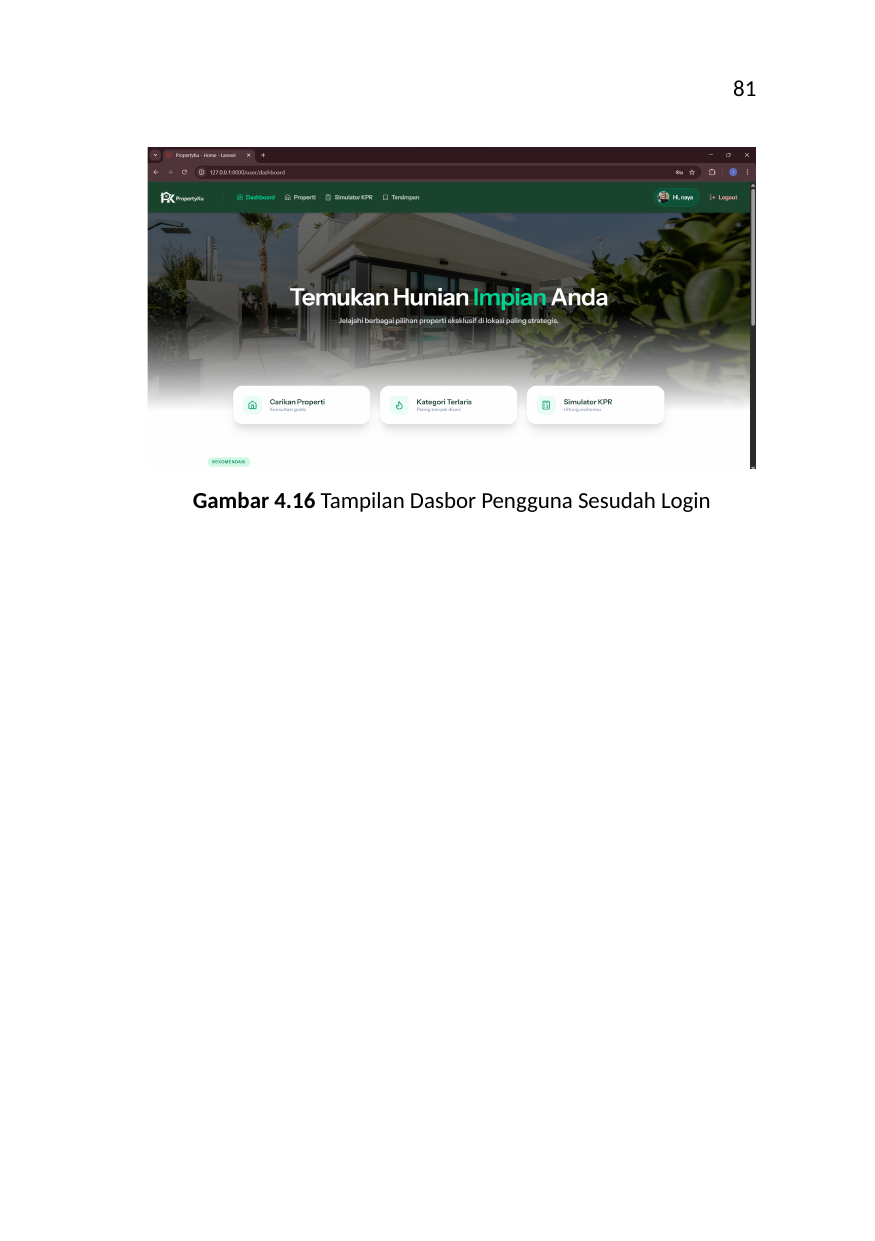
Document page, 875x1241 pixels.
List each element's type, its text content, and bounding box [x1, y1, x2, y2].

picture [147, 147, 756, 469]
subtitle Gambar 4.16 Tampilan Dasbor Pengguna Sesudah Login [148, 486, 756, 514]
